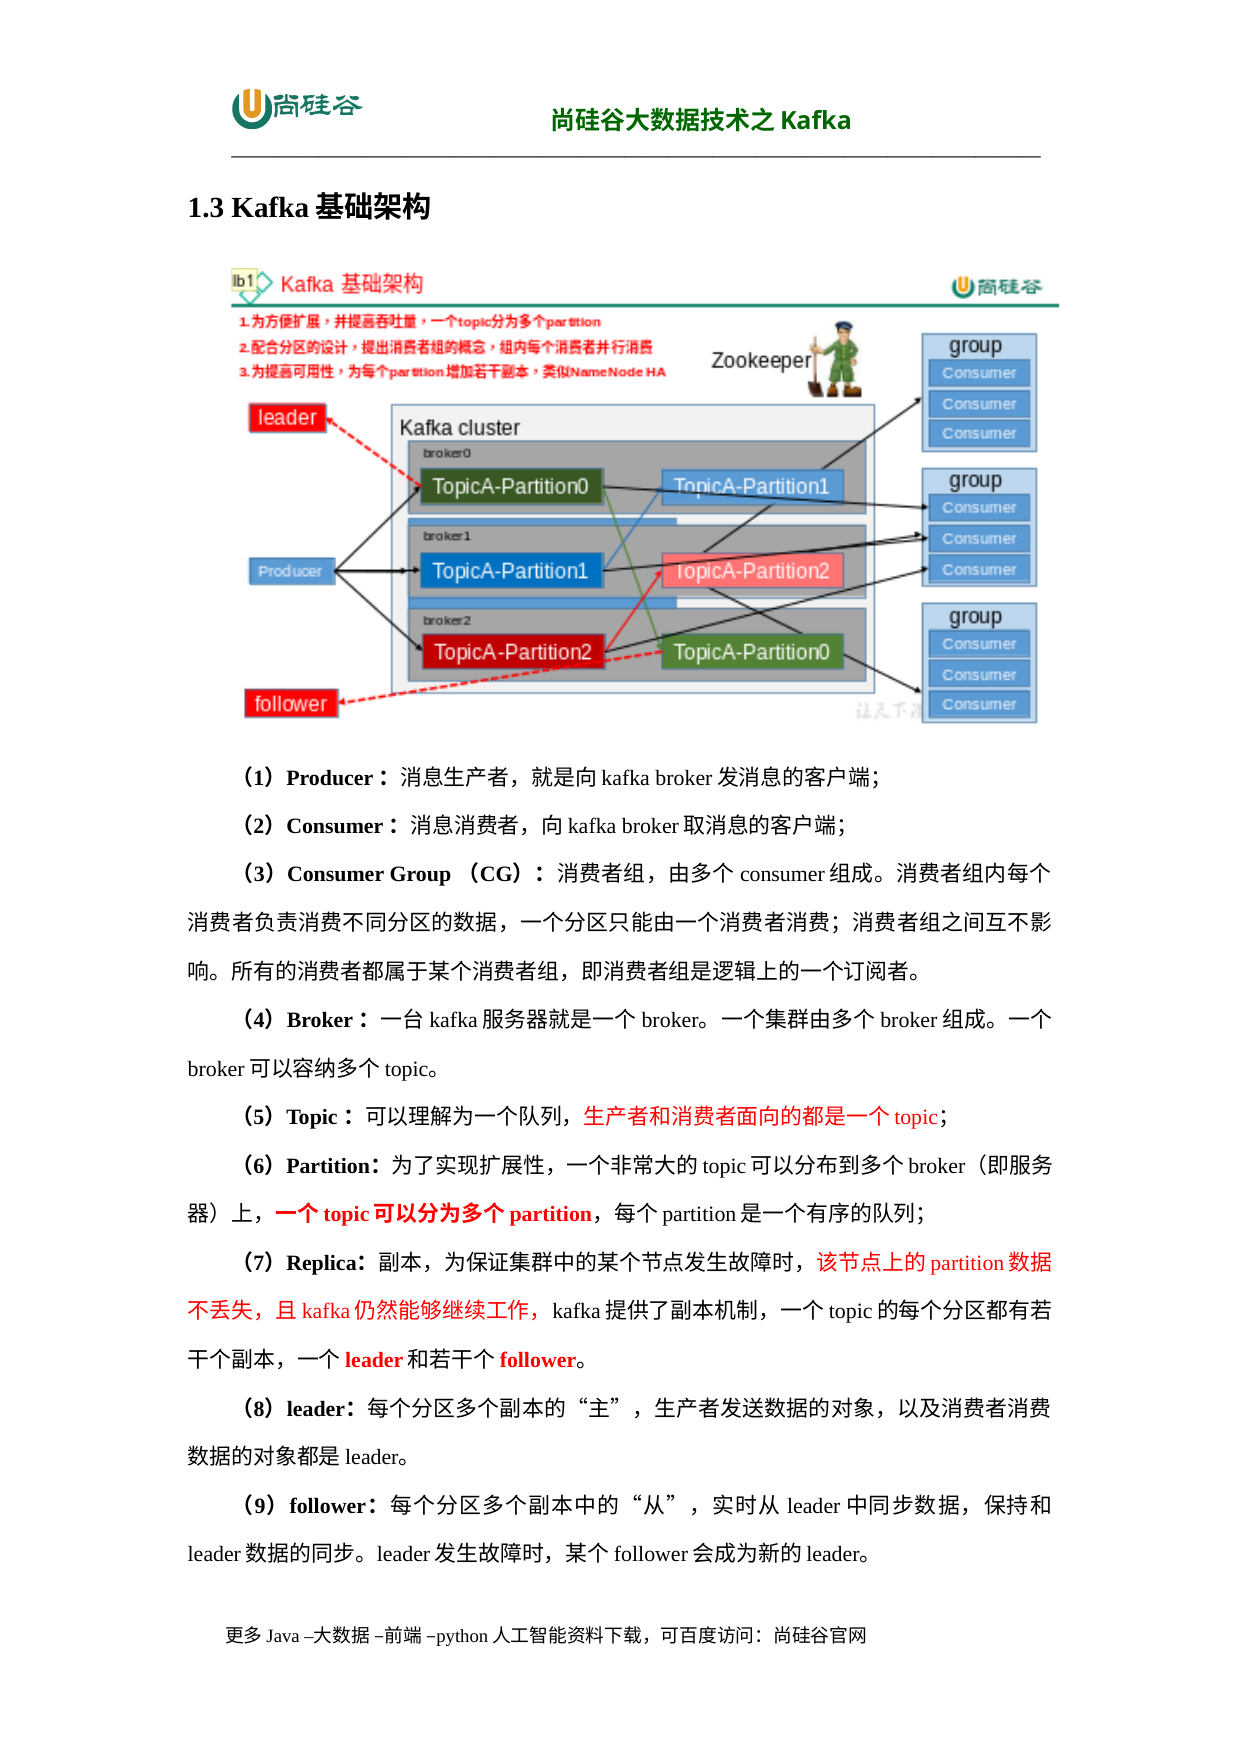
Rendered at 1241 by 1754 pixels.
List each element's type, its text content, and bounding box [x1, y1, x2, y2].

list （2）Consumer ：消息消费者，向kafka broker取消息的客户端； [187, 808, 1053, 840]
list （9）follower：每个分区多个副本中的“从”，实时从leader中同步数据，保持和leader数据的同步。leader发生故障时，某个follower会成为新的leader。 [187, 1487, 1053, 1568]
list （8）leader：每个分区多个副本的“主”，生产者发送数据的对象，以及消费者消费数据的对象都是leader。 [187, 1390, 1053, 1471]
list （5）Topic ：可以理解为一个队列，生产者和消费者面向的都是一个topic； [187, 1099, 1053, 1131]
subtitle 1.3 Kafka基础架构 [187, 173, 1053, 238]
list （7）Replica：副本，为保证集群中的某个节点发生故障时，该节点上的partition数据不丢失，且kafka仍然能够继续工作，kafka提供了副本机制，一个topic的每个分区都有若干个副本，一个leader和若干个follower。 [187, 1244, 1053, 1374]
list （3）Consumer Group （CG）：消费者组，由多个consumer组成。消费者组内每个消费者负责消费不同分区的数据，一个分区只能由一个消费者消费；消费者组之间互不影响。所有的消费者都属于某个消费者组，即消费者组是逻辑上的一个订阅者。 [187, 856, 1053, 986]
list （4）Broker ：一台kafka服务器就是一个broker。一个集群由多个broker组成。一个broker可以容纳多个topic。 [187, 1002, 1053, 1083]
list （6）Partition：为了实现扩展性，一个非常大的topic可以分布到多个broker（即服务器）上，一个topic可以分为多个partition，每个partition是一个有序的队列； [187, 1147, 1053, 1228]
list （1）Producer ：消息生产者，就是向kafka broker发消息的客户端； [187, 759, 1053, 792]
